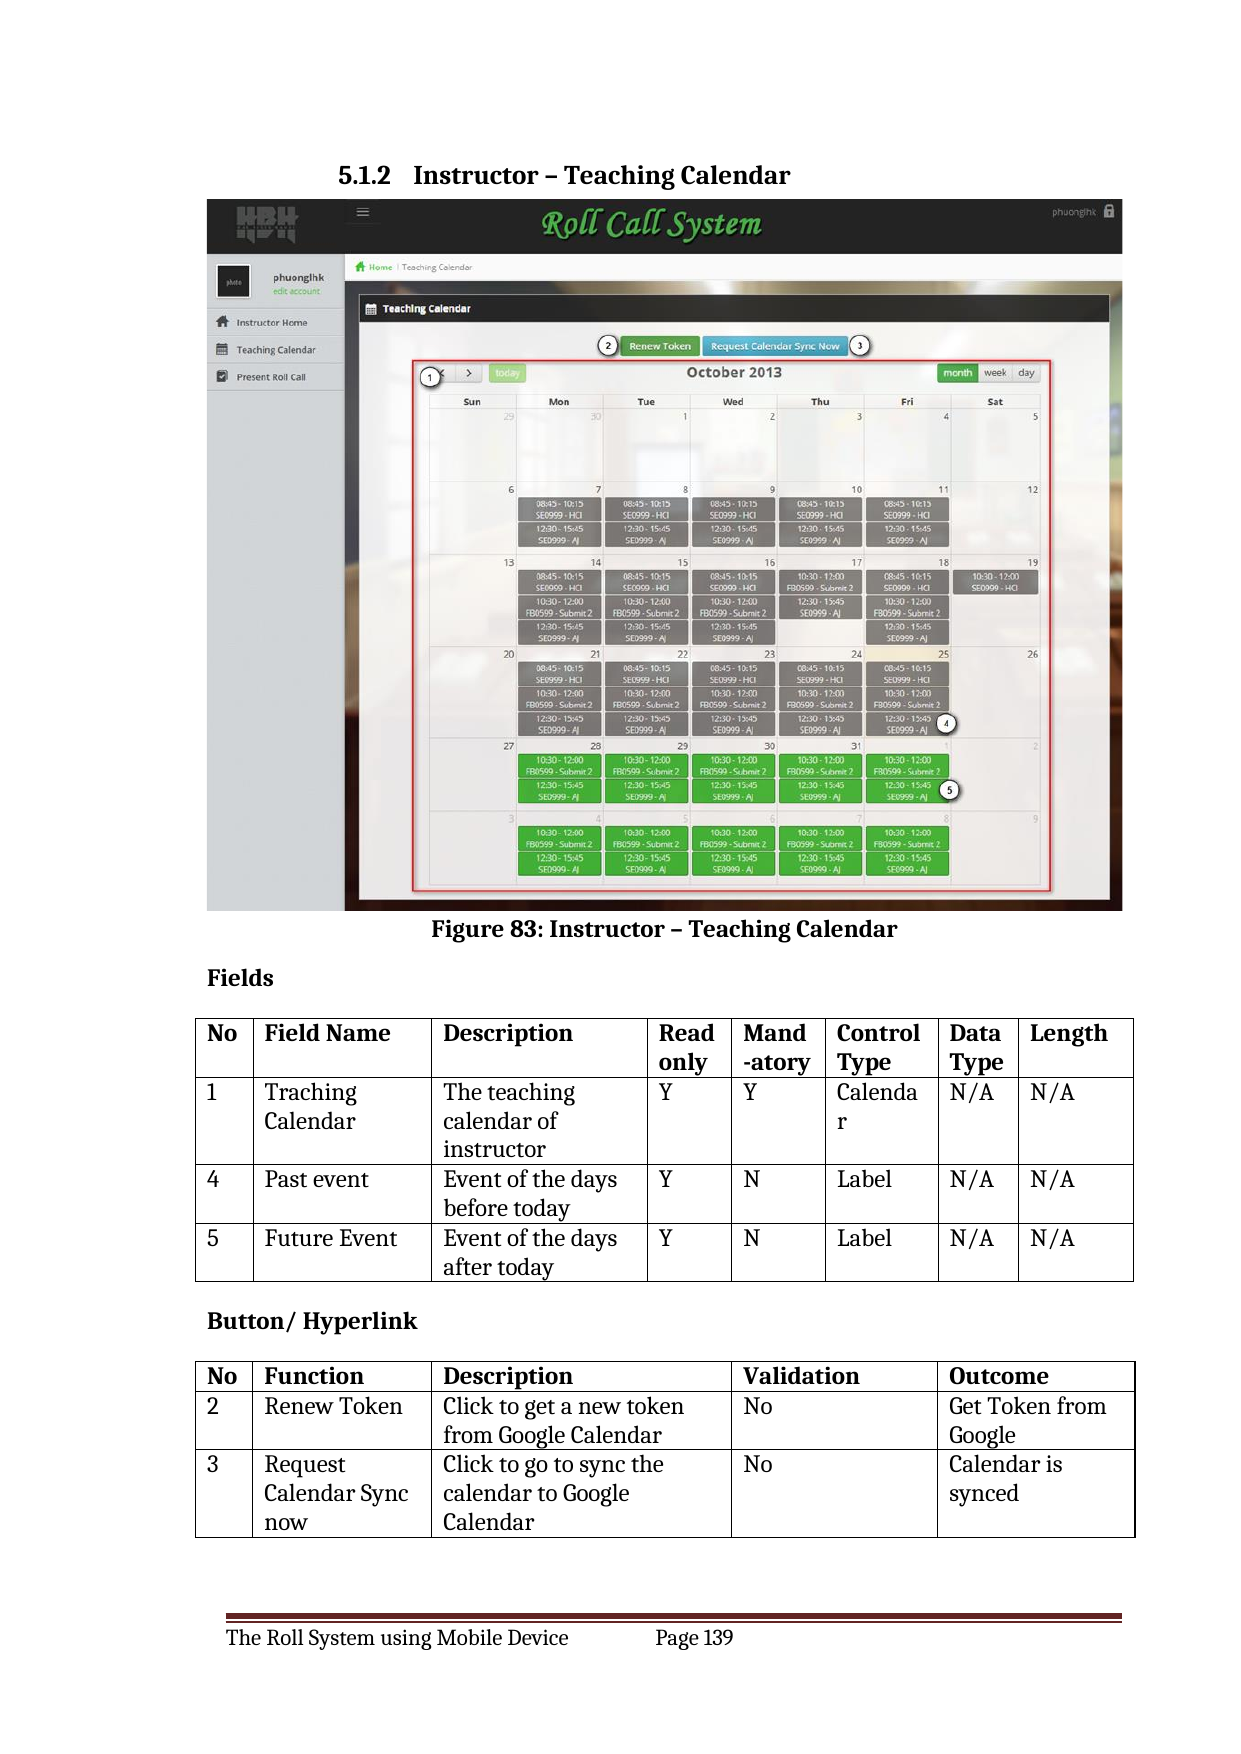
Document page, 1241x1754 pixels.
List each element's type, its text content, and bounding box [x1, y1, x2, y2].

picture [206, 199, 1123, 911]
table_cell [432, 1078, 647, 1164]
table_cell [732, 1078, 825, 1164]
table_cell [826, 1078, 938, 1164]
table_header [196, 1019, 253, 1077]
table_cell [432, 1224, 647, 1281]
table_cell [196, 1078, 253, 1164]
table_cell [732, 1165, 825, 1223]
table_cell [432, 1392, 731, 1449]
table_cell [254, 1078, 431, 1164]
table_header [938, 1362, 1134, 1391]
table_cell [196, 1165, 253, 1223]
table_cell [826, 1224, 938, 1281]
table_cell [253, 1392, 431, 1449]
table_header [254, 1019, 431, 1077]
text Button/ Hyperlink [207, 1307, 1122, 1336]
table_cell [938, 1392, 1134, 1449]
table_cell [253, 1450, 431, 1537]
text Fields [207, 964, 1122, 993]
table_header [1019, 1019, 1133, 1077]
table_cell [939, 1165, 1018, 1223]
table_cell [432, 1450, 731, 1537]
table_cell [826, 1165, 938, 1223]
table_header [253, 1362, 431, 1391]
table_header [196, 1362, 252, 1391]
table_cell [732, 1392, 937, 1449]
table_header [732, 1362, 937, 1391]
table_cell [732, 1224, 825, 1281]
subtitle Instructor – Teaching Calendar [338, 160, 1122, 191]
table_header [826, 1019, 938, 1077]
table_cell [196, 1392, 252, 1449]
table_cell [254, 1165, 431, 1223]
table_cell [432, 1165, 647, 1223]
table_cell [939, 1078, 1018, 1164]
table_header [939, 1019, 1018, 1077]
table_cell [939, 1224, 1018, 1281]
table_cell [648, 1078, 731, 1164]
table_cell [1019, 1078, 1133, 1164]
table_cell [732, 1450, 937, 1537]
text Figure 83: Instructor – Teaching Calendar [207, 915, 1122, 943]
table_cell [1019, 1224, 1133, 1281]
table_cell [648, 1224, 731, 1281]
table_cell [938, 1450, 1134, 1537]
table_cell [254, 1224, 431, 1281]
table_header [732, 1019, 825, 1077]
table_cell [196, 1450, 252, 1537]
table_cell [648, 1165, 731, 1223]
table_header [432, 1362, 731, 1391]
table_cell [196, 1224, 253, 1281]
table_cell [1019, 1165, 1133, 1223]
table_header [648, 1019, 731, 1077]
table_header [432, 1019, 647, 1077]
